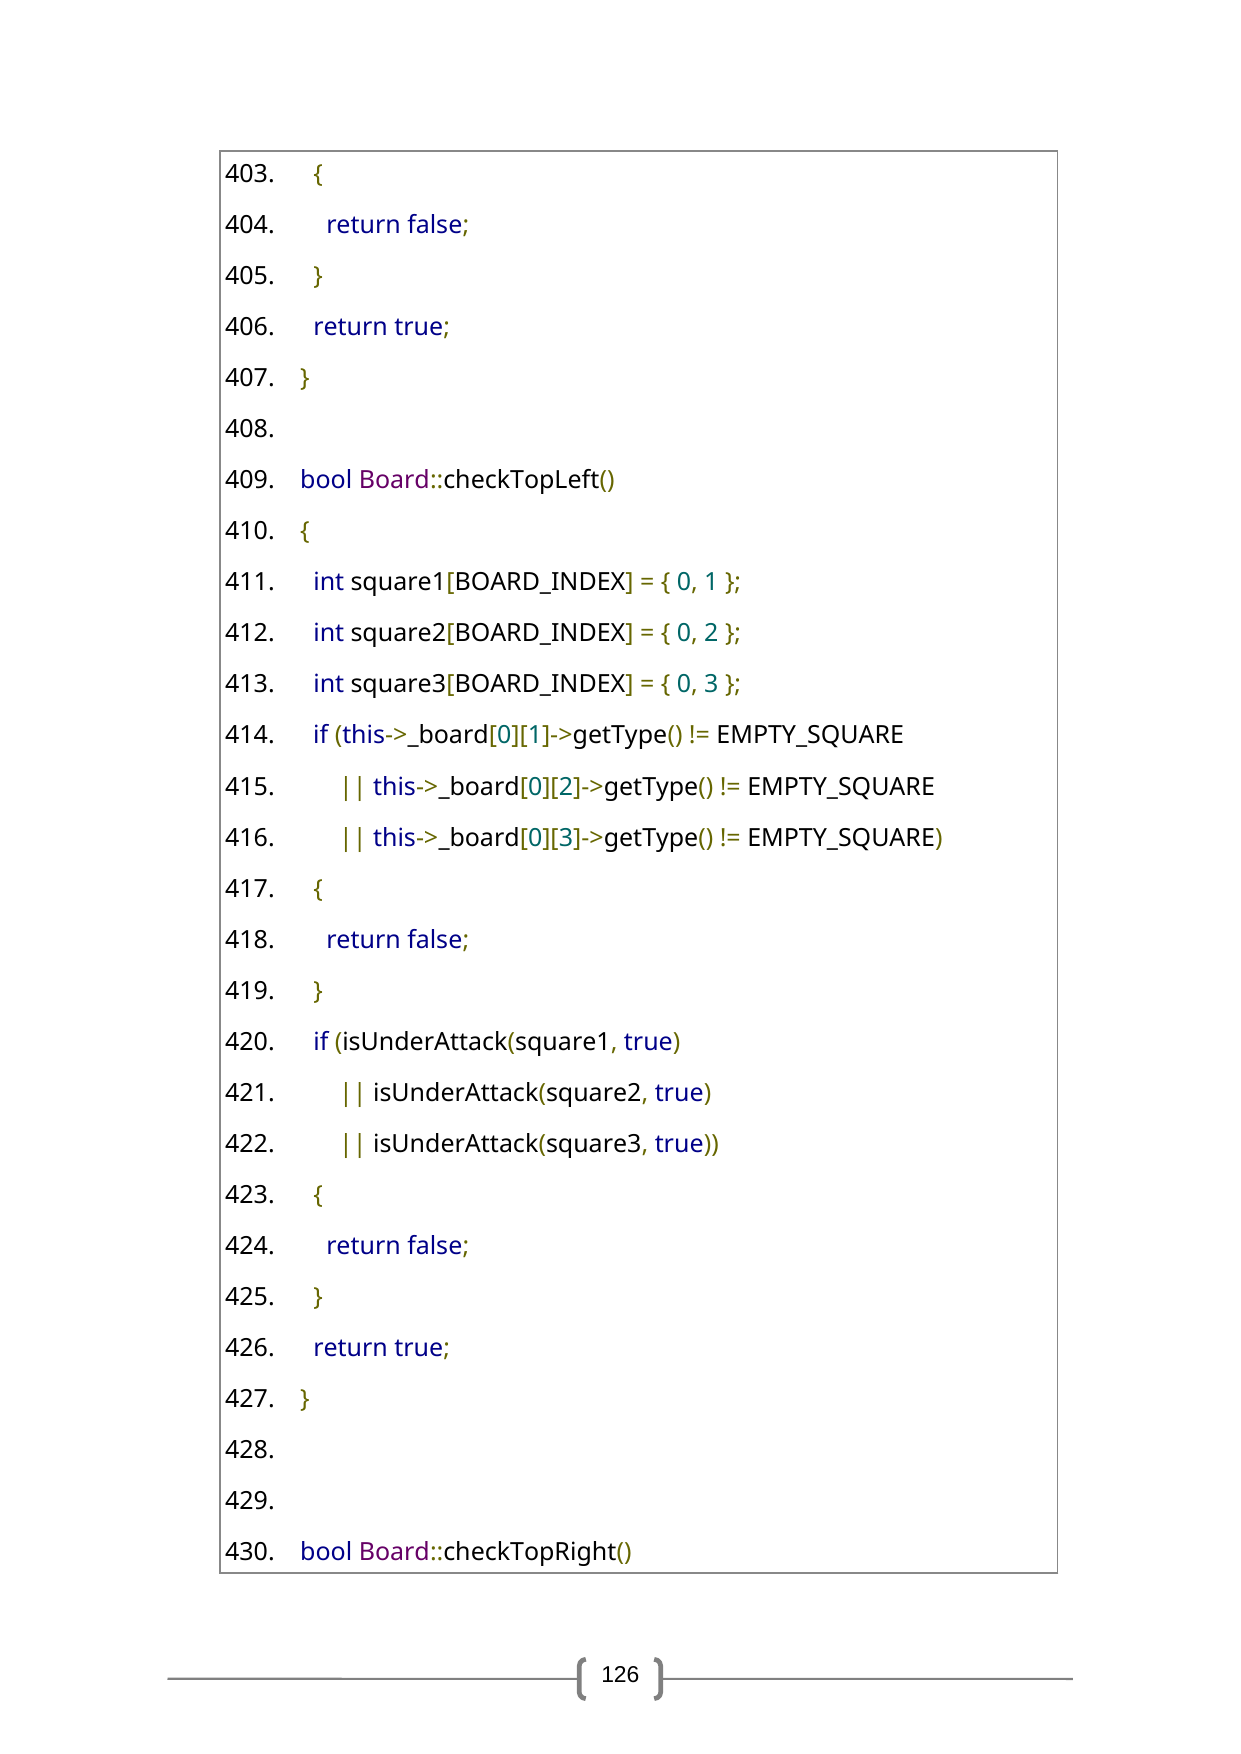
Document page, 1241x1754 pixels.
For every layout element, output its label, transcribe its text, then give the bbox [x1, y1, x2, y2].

list return false; [221, 916, 1057, 955]
list int square3[BOARD_INDEX] = { 0, 3 }; [221, 660, 1057, 700]
list bool Board::checkTopRight() [221, 1528, 1057, 1572]
list } [221, 967, 1057, 1006]
list return false; [221, 201, 1057, 241]
list if (this->_board[0][1]->getType() != EMPTY_SQUARE [221, 711, 1057, 751]
list } [221, 252, 1057, 292]
list || isUnderAttack(square3, true)) [221, 1120, 1057, 1159]
list || this->_board[0][2]->getType() != EMPTY_SQUARE [221, 762, 1057, 802]
list return true; [221, 303, 1057, 343]
list bool Board::checkTopLeft() [221, 456, 1057, 496]
list if (isUnderAttack(square1, true) [221, 1018, 1057, 1057]
list int square2[BOARD_INDEX] = { 0, 2 }; [221, 609, 1057, 649]
list return true; [221, 1324, 1057, 1364]
list { [221, 1171, 1057, 1211]
list || this->_board[0][3]->getType() != EMPTY_SQUARE) [221, 813, 1057, 853]
list { [221, 507, 1057, 547]
list } [221, 354, 1057, 394]
list { [221, 152, 1057, 190]
list return false; [221, 1222, 1057, 1262]
list { [221, 864, 1057, 904]
list } [221, 1375, 1057, 1415]
list || isUnderAttack(square2, true) [221, 1069, 1057, 1108]
list } [221, 1273, 1057, 1313]
list int square1[BOARD_INDEX] = { 0, 1 }; [221, 558, 1057, 598]
